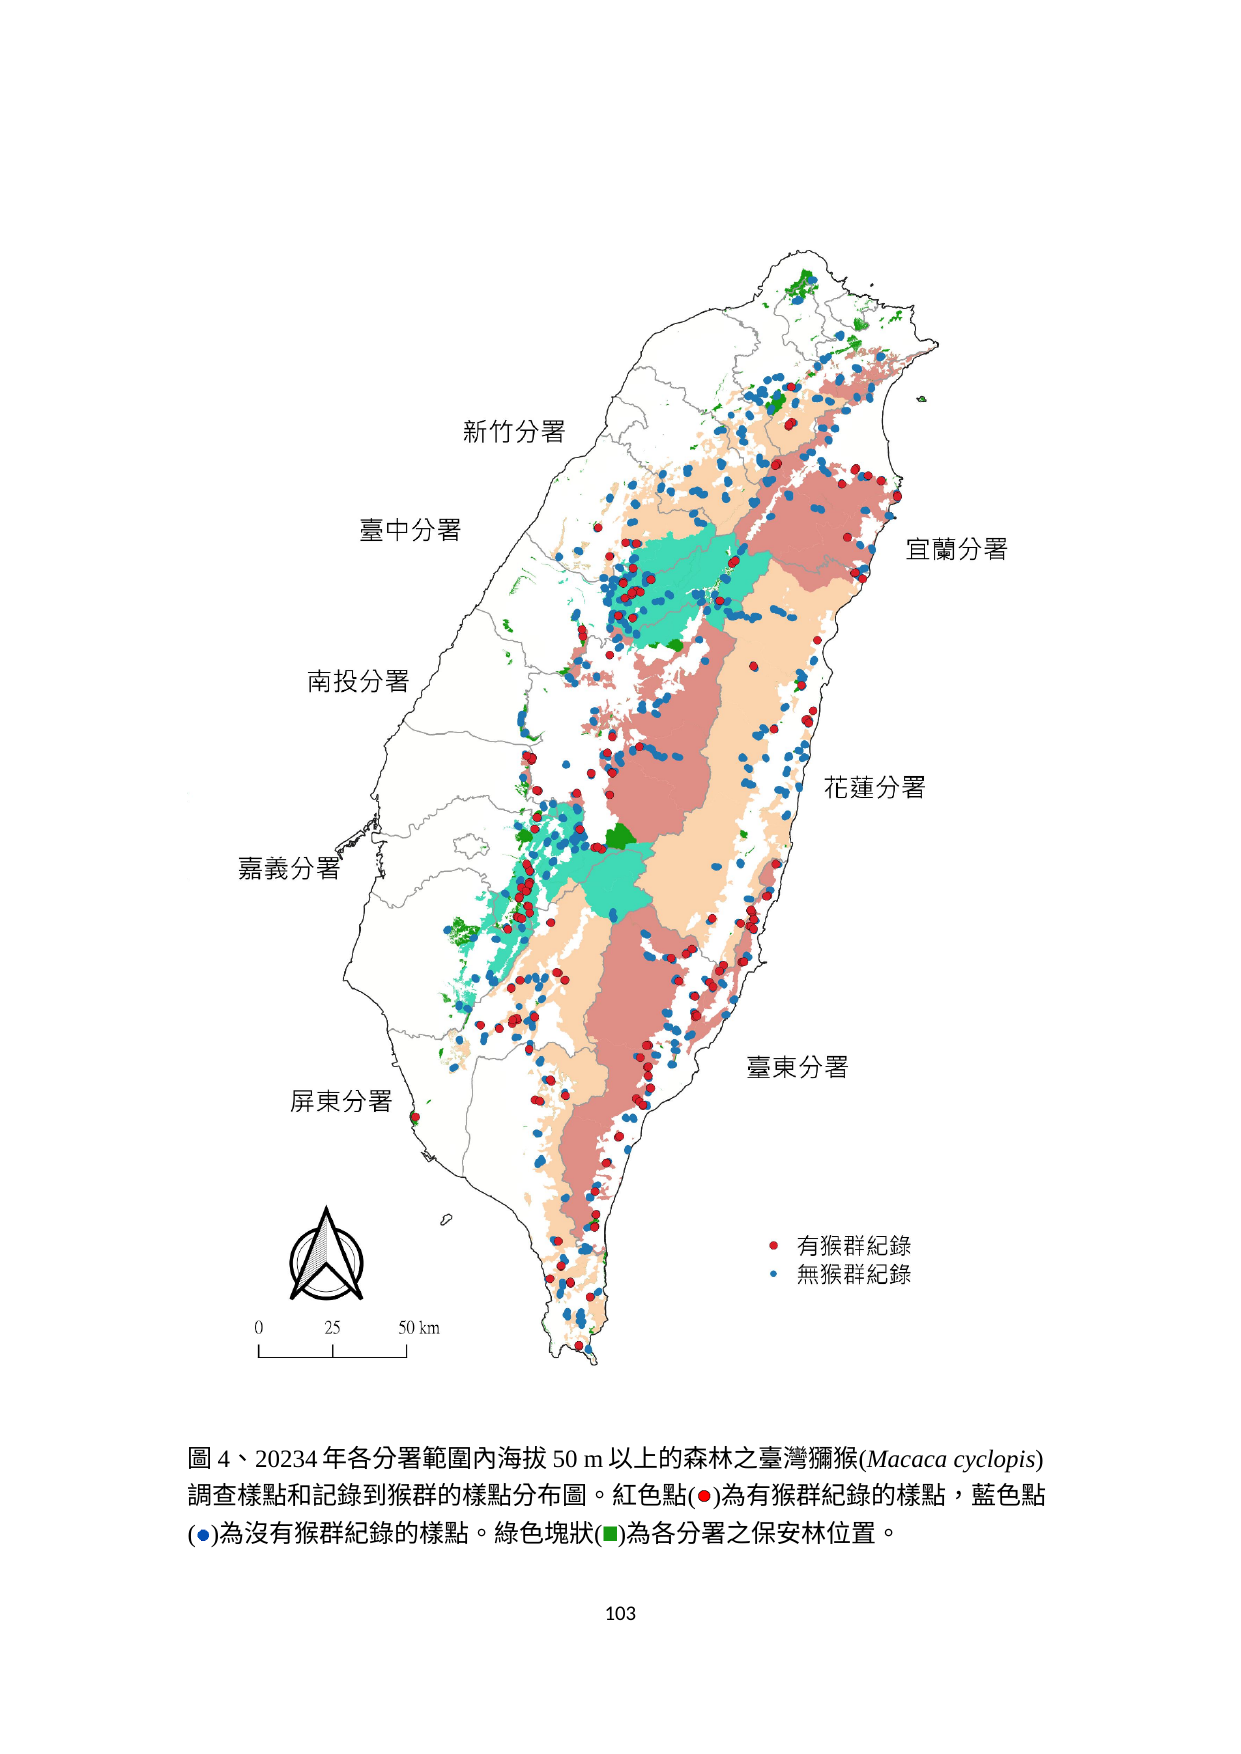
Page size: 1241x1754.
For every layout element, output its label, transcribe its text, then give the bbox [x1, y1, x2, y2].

picture [602, 1526, 618, 1542]
picture [195, 1527, 211, 1542]
picture [187, 200, 1053, 1424]
text 圖4、202年各分署範圍內海拔50 m以上的森林之臺灣獼猴(Macaca cyclopis)調查樣點和記錄到猴群的樣點分布圖。紅色點()為有猴群紀錄的樣點，藍色點()為沒有猴群紀錄的樣點。綠色塊狀()為各分署之保安林位置。 [187, 1437, 1053, 1550]
picture [695, 1486, 713, 1505]
